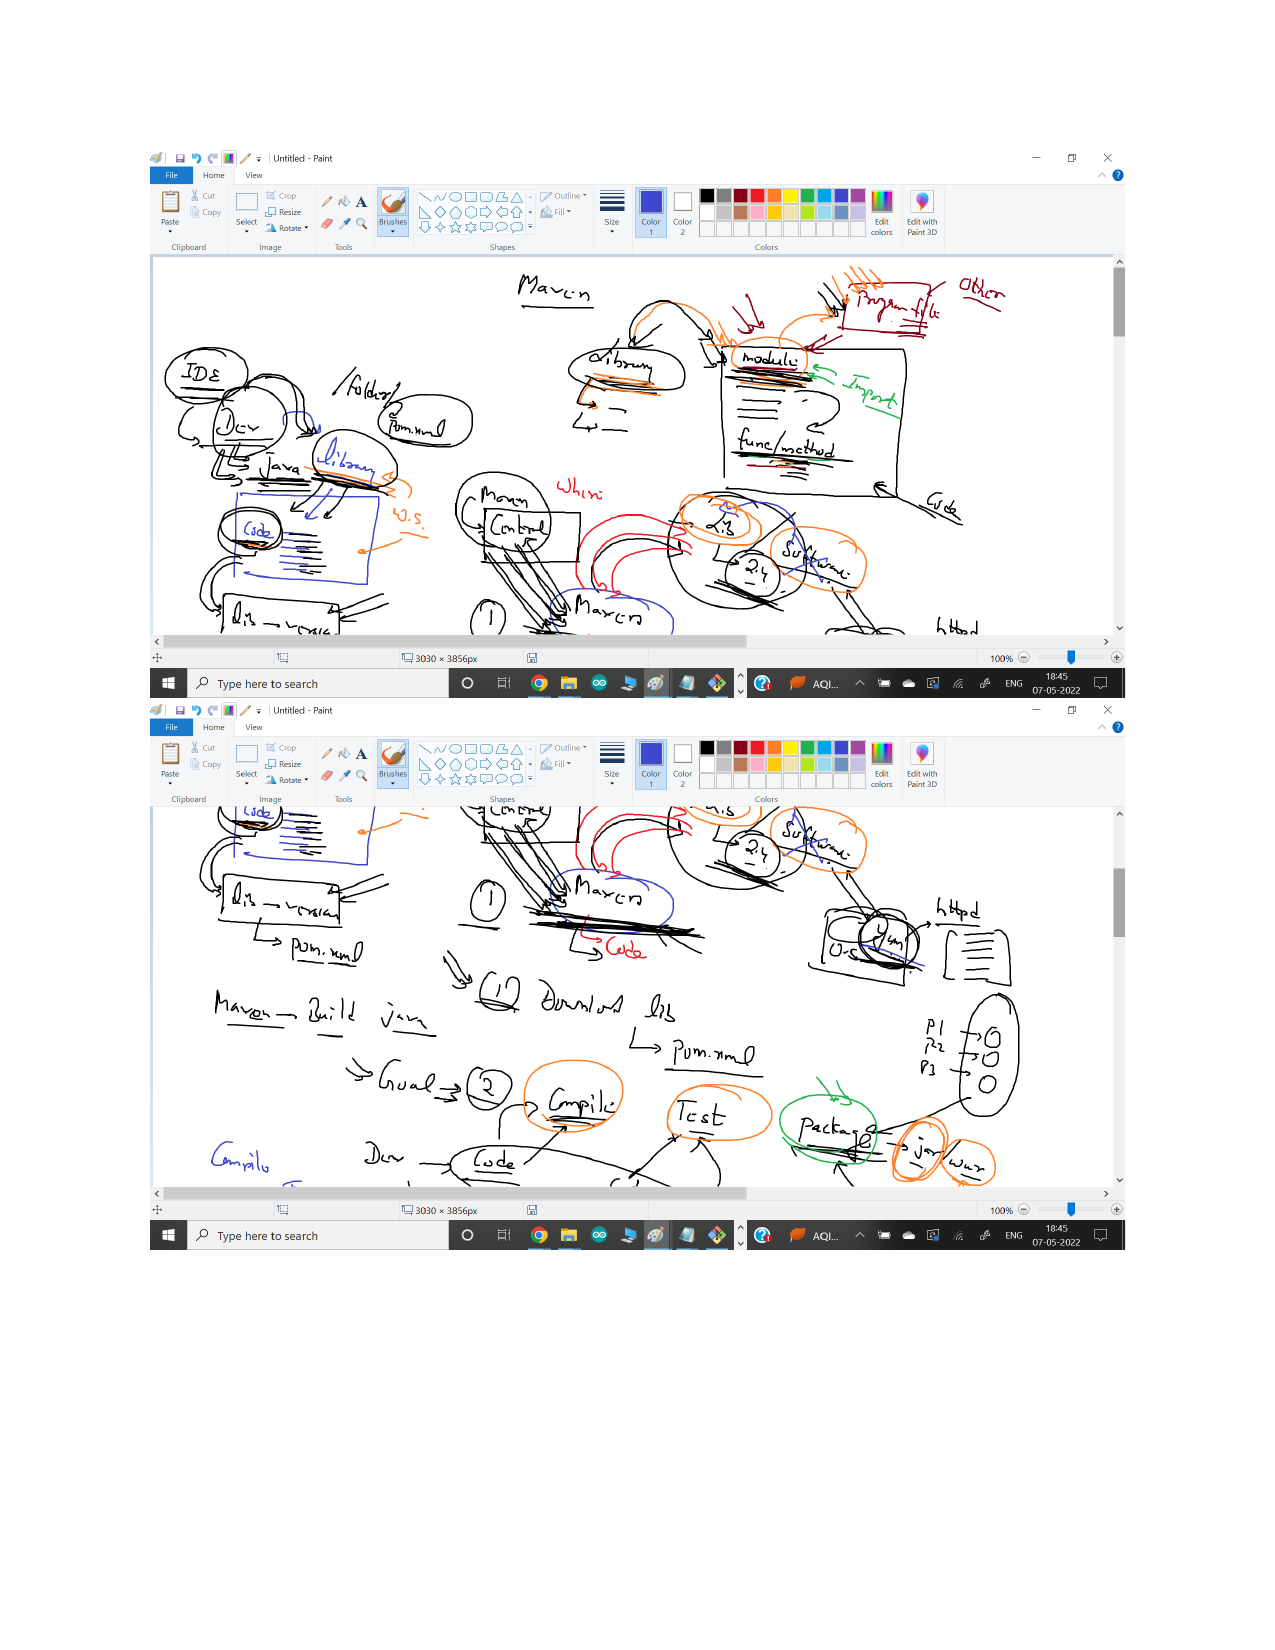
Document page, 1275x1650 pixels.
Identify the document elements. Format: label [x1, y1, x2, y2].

picture [150, 150, 1125, 698]
picture [150, 701, 1125, 1250]
